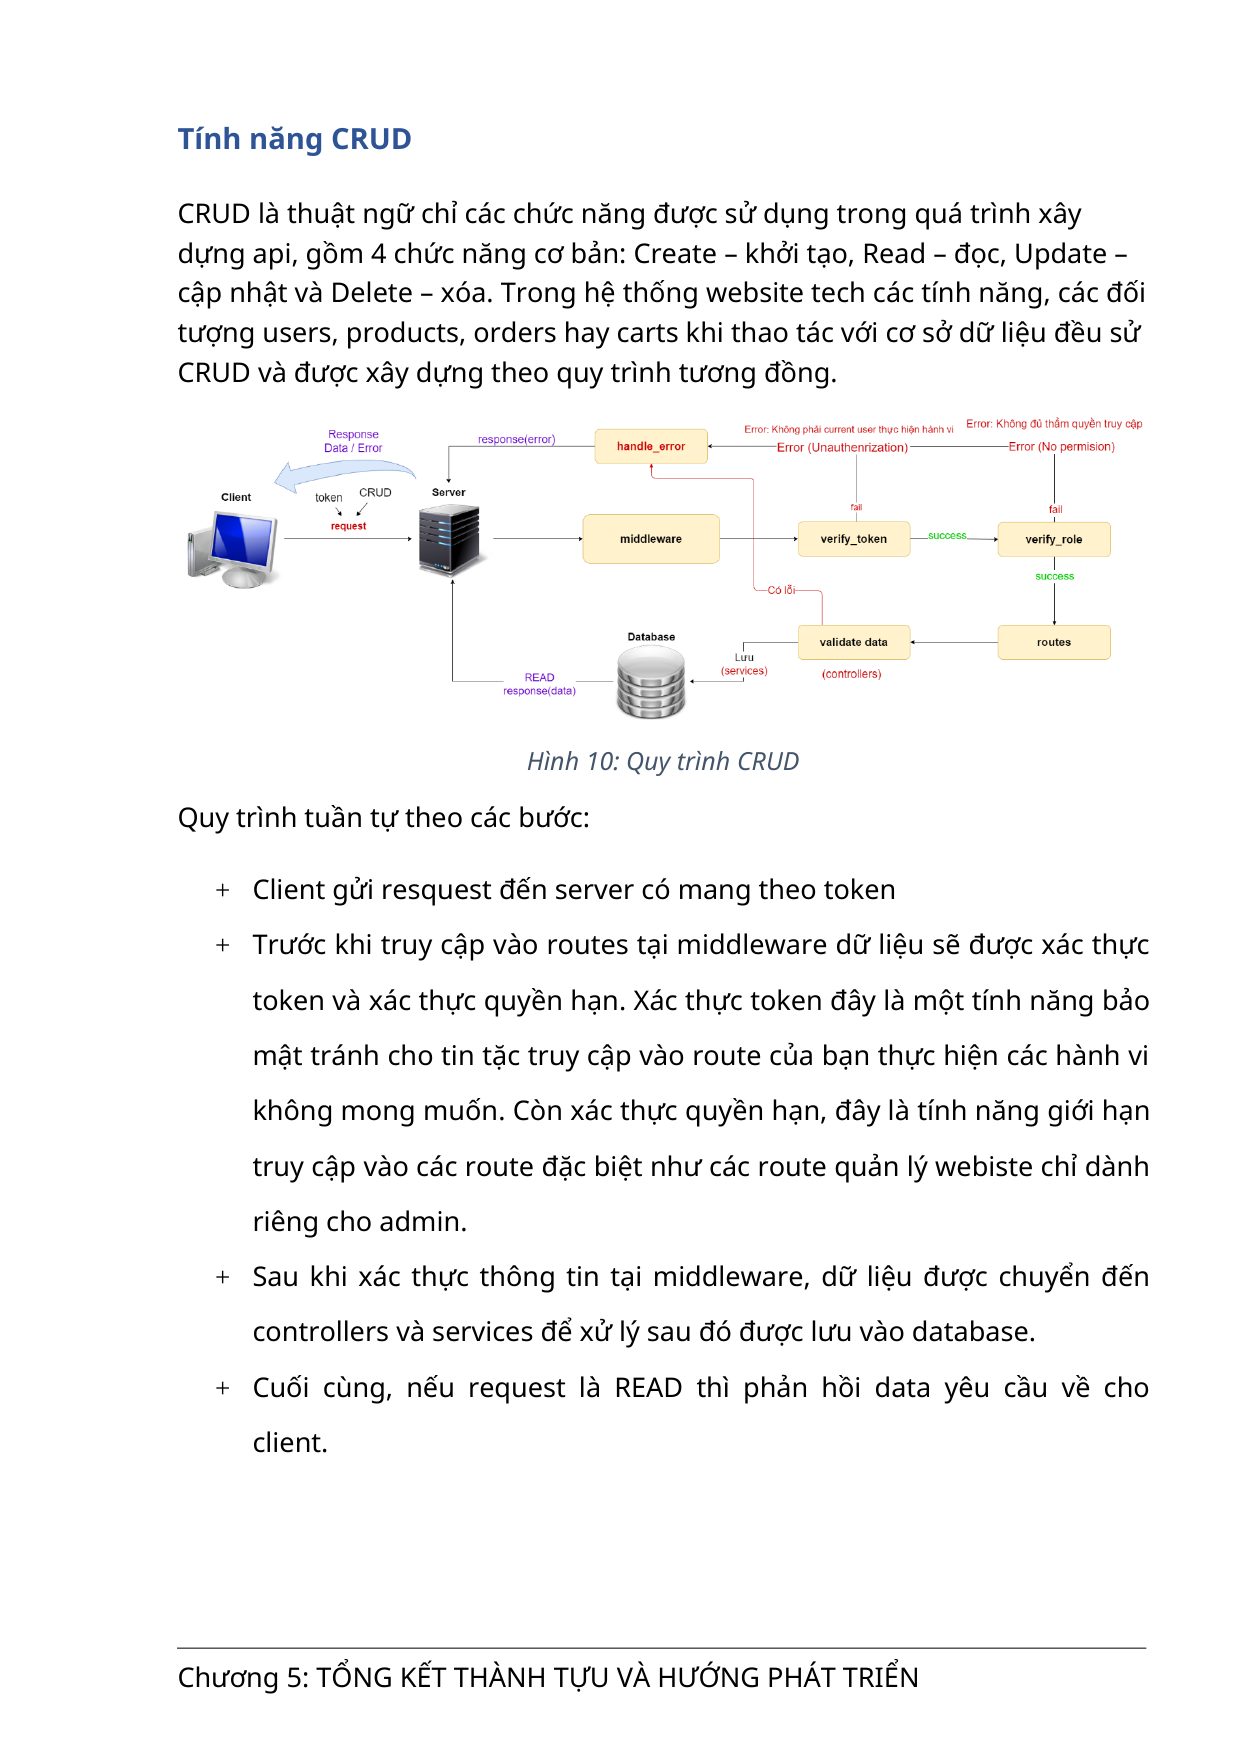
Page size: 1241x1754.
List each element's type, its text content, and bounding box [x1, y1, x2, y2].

picture [177, 410, 1152, 725]
list Cuối cùng, nếu request là READ thì phản hồi data yêu cầu về cho client. [215, 1368, 1152, 1460]
list Sau khi xác thực thông tin tại middleware, dữ liệu được chuyển đến controllers và services để xử lý sau đó được lưu vào database. [215, 1258, 1152, 1350]
subtitle Tính năng CRUD [177, 118, 1152, 158]
text CRUD là thuật ngữ chỉ các chức năng được sử dụng trong quá trình xây dựng api, gồm 4 chức năng cơ bản: Create – khởi tạo, Read – đọc, Update – cập nhật và Delete – xóa. Trong hệ thống website tech các tính năng, các đối tượng users, products, orders hay carts khi thao tác với cơ sở dữ liệu đều sử CRUD và được xây dựng theo quy trình tương đồng. [177, 194, 1152, 390]
list Client gửi resquest đến server có mang theo token [215, 870, 1152, 907]
text Quy trình tuần tự theo các bước: [177, 798, 1152, 835]
list Trước khi truy cập vào routes tại middleware dữ liệu sẽ được xác thực token và xác thực quyền hạn. Xác thực token đây là một tính năng bảo mật tránh cho tin tặc truy cập vào route của bạn thực hiện các hành vi không mong muốn. Còn xác thực quyền hạn, đây là tính năng giới hạn truy cập vào các route đặc biệt như các route quản lý webiste chỉ dành riêng cho admin. [215, 926, 1152, 1239]
